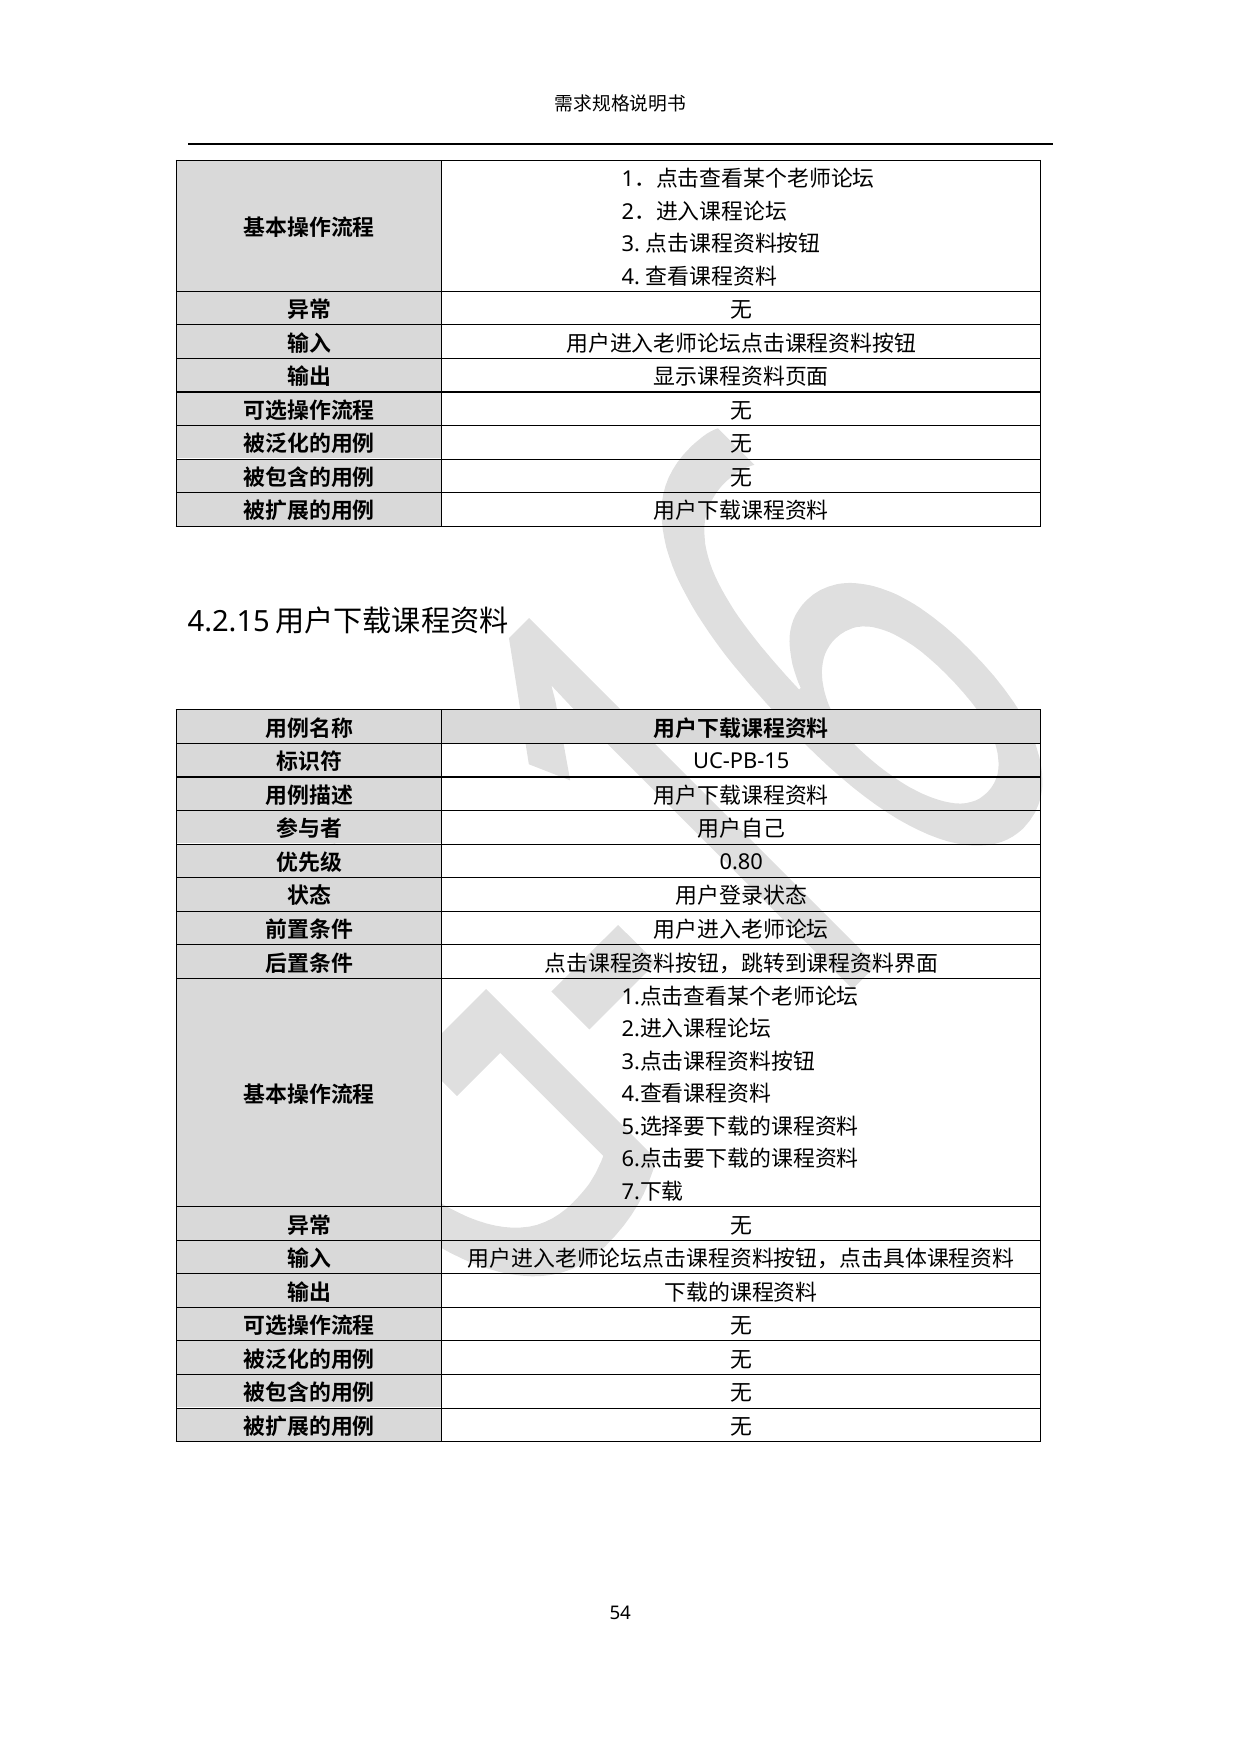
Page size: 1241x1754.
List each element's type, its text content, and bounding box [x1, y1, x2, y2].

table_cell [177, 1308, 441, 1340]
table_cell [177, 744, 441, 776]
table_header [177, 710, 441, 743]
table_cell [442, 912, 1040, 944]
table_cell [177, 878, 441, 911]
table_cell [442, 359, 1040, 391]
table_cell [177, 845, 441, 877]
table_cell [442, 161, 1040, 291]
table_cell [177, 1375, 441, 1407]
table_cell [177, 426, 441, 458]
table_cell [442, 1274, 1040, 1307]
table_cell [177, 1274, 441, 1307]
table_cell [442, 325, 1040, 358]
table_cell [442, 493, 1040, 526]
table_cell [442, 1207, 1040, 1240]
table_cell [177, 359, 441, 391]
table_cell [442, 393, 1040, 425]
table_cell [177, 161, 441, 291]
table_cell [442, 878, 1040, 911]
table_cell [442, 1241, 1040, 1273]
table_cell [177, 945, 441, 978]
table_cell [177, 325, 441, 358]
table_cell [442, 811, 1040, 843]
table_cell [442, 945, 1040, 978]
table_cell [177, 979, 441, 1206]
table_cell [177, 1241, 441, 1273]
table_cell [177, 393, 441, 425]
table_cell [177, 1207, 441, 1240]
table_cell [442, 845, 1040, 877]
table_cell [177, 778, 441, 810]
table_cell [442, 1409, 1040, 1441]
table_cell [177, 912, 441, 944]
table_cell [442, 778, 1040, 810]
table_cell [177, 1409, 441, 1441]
subtitle 用户下载课程资料 [187, 586, 1053, 651]
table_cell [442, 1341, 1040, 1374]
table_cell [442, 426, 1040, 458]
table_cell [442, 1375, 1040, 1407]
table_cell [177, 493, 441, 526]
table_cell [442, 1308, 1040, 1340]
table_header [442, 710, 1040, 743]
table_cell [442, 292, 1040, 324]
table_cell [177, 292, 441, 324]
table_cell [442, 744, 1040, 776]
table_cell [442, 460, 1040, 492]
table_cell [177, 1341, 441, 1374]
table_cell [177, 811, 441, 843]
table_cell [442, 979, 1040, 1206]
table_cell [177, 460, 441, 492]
